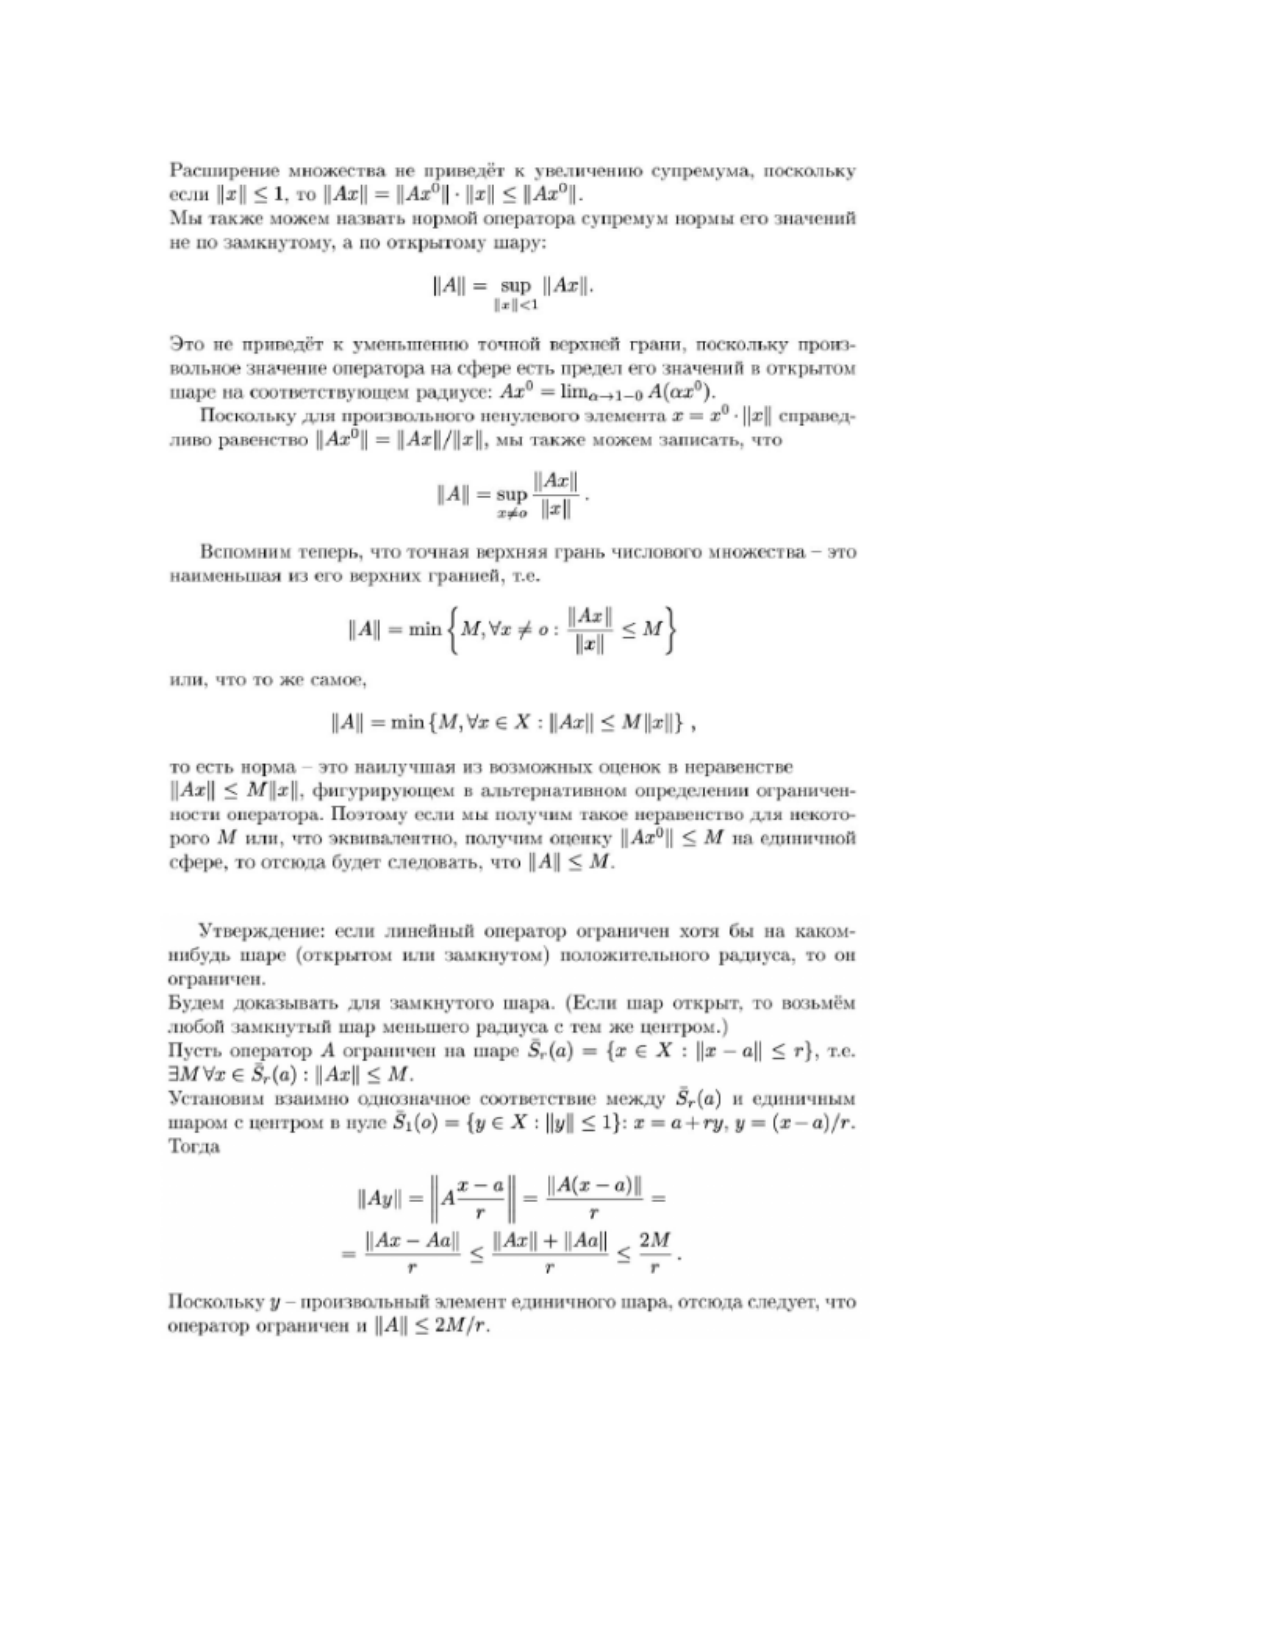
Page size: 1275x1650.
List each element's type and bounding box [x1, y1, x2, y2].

picture [150, 150, 902, 1349]
